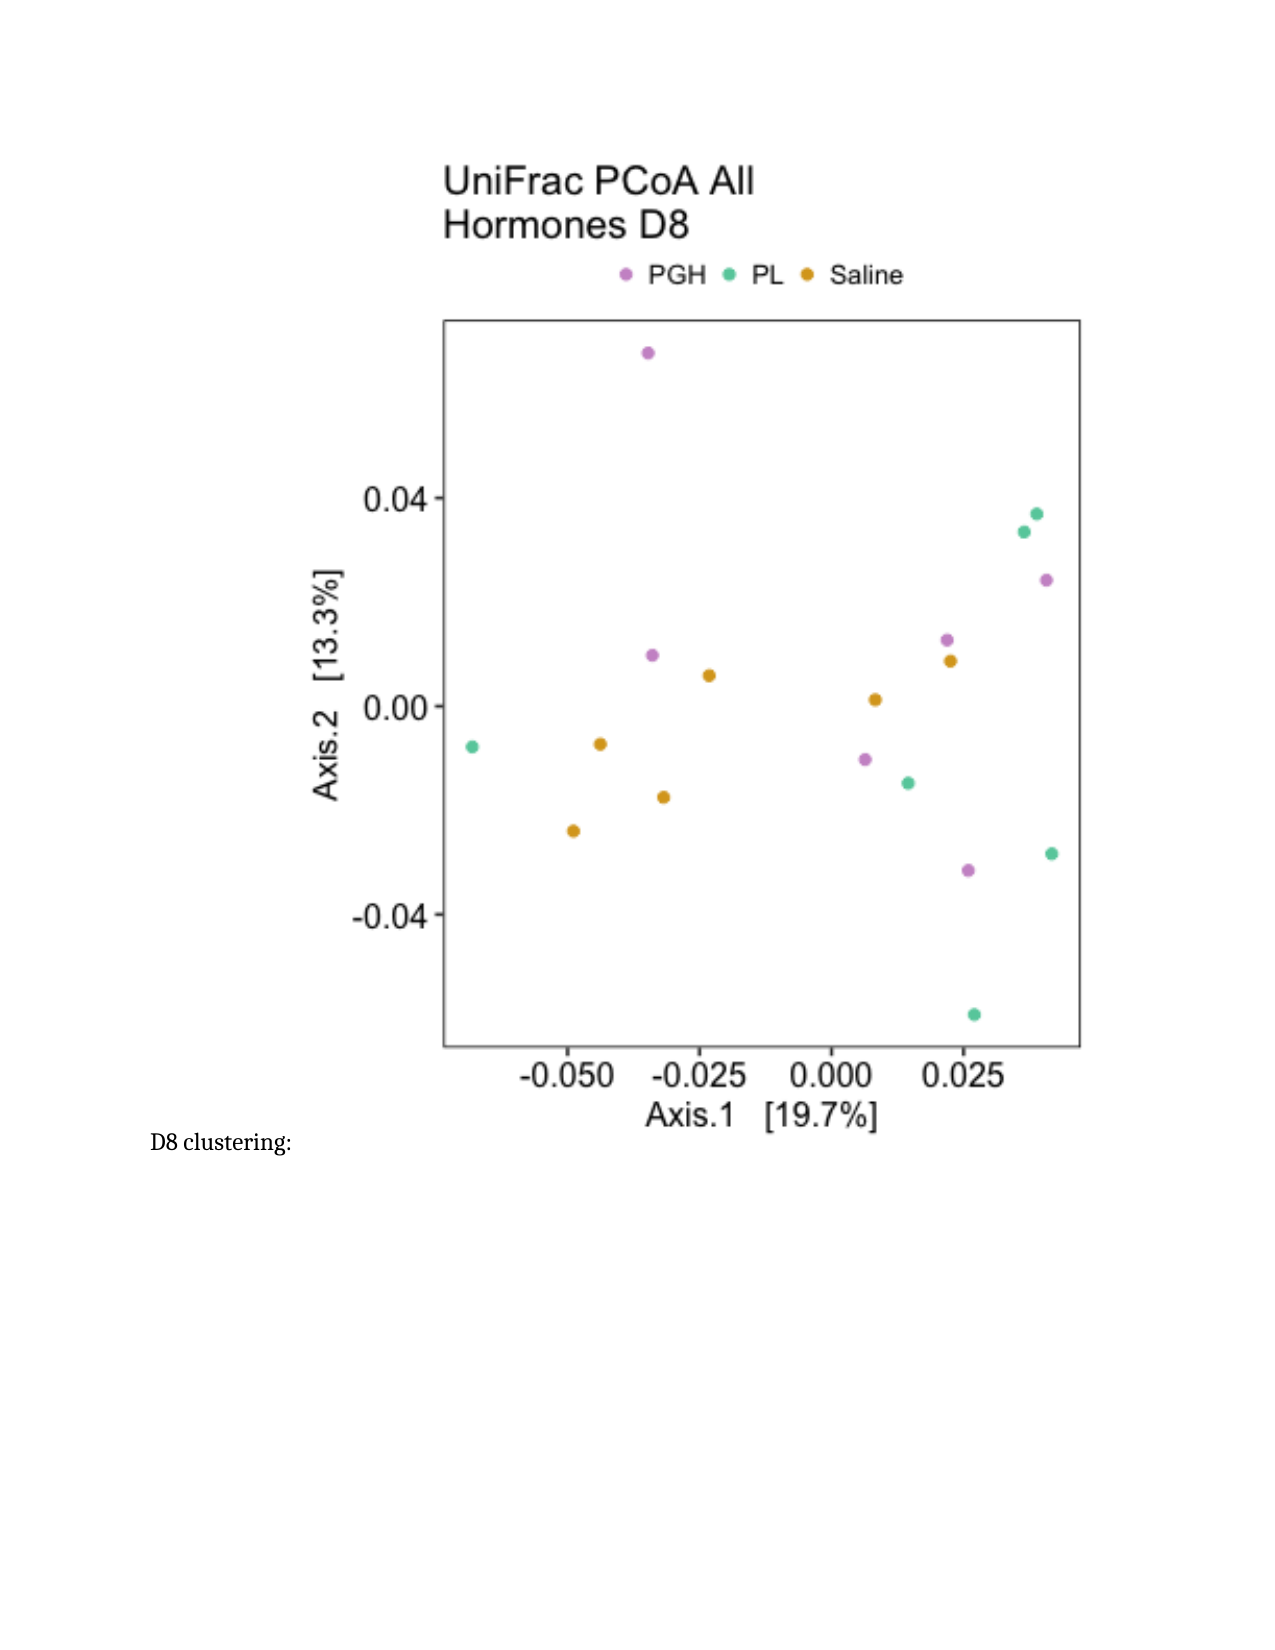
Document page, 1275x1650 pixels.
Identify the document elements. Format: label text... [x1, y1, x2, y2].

picture [297, 150, 1098, 1150]
